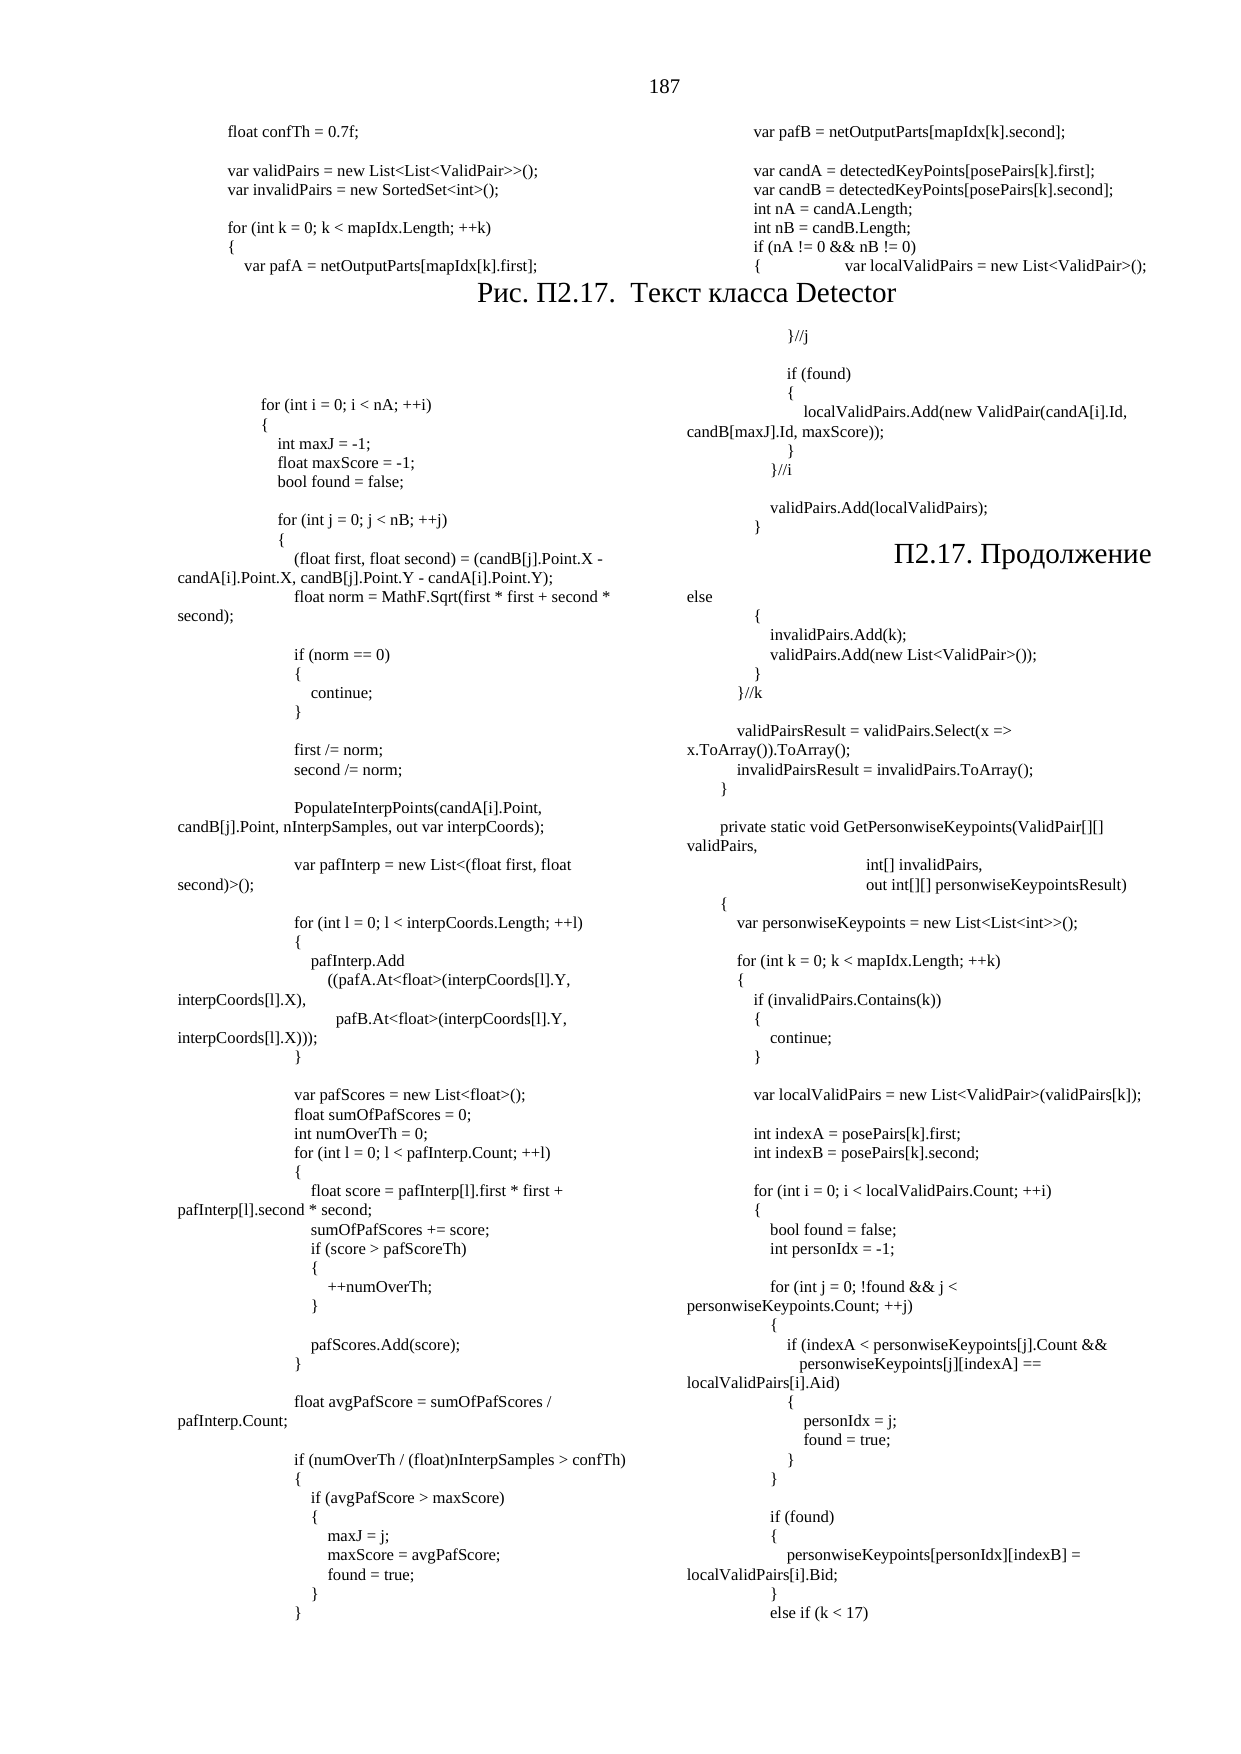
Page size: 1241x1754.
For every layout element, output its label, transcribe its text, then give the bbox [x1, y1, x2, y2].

text int indexB = posePairs[k].second; [687, 1143, 1152, 1162]
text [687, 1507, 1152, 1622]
text validPairsResult = validPairs.Select(x => x.ToArray()).ToArray(); [687, 721, 1152, 759]
text } [177, 702, 642, 721]
text if (avgPafScore > maxScore) [177, 1488, 642, 1507]
text second /= norm; [177, 759, 642, 778]
text float sumOfPafScores = 0; [177, 1104, 642, 1123]
text if (invalidPairs.Contains(k)) [687, 989, 1152, 1008]
text for (int j = 0; !found && j < personwiseKeypoints.Count; ++j) [687, 1277, 1152, 1315]
text { [177, 663, 642, 683]
text invalidPairs.Add(k); [687, 625, 1152, 644]
text } [687, 778, 1152, 798]
text continue; [177, 683, 642, 702]
text float maxScore = -1; [177, 453, 642, 472]
text sumOfPafScores += score; [177, 1219, 642, 1238]
text } [687, 441, 1152, 460]
text { [687, 383, 1152, 402]
text { [177, 1507, 642, 1526]
text if (numOverTh / (float)nInterpSamples > confTh) [177, 1449, 642, 1468]
text if (indexA < personwiseKeypoints[j].Count && [687, 1334, 1152, 1353]
text for (int j = 0; j < nB; ++j) [177, 510, 642, 529]
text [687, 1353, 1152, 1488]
text { [177, 1258, 642, 1277]
text } [177, 1353, 642, 1373]
text if (norm == 0) [177, 644, 642, 663]
text validPairs.Add(new List<ValidPair>()); [687, 644, 1152, 663]
text var invalidPairs = new SortedSet<int>(); [177, 179, 642, 199]
text bool found = false; [177, 472, 642, 491]
text for (int l = 0; l < pafInterp.Count; ++l) [177, 1143, 642, 1162]
text pafB.At<float>(interpCoords[l].Y, interpCoords[l].X))); [177, 1008, 642, 1047]
text }//i [687, 460, 1152, 479]
text for (int i = 0; i < nA; ++i) [177, 395, 642, 414]
text if (score > pafScoreTh) [177, 1238, 642, 1258]
text ((pafA.At<float>(interpCoords[l].Y, interpCoords[l].X), [177, 970, 642, 1008]
text int nA = candA.Length; [687, 199, 1152, 218]
text { [177, 414, 642, 433]
text for (int k = 0; k < mapIdx.Length; ++k) [177, 218, 642, 237]
text maxScore = avgPafScore; [177, 1545, 642, 1564]
text validPairs.Add(localValidPairs); [687, 498, 1152, 517]
text var validPairs = new List<List<ValidPair>>(); [177, 160, 642, 179]
text }//j [687, 326, 1152, 345]
text float score = pafInterp[l].first * first + pafInterp[l].second * second; [177, 1181, 642, 1219]
text { [687, 893, 1152, 913]
text if (found) [687, 364, 1152, 383]
text pafInterp.Add [177, 951, 642, 970]
text out int[][] personwiseKeypointsResult) [687, 874, 1152, 893]
text (float first, float second) = (candB[j].Point.X - candA[i].Point.X, candB[j].Point.Y - candA[i].Point.Y); [177, 548, 642, 587]
text maxJ = j; [177, 1526, 642, 1545]
text int numOverTh = 0; [177, 1123, 642, 1143]
text } [177, 1296, 642, 1315]
text } [177, 1603, 642, 1622]
text } [687, 663, 1152, 683]
text } [177, 1047, 642, 1066]
text var pafA = netOutputParts[mapIdx[k].first]; [177, 256, 642, 275]
text П2.17. Продолжение [687, 536, 1152, 570]
text } [687, 517, 1152, 536]
text for (int i = 0; i < localValidPairs.Count; ++i) [687, 1181, 1152, 1200]
text int[] invalidPairs, [687, 855, 1152, 874]
text float norm = MathF.Sqrt(first * first + second * second); [177, 587, 642, 625]
text var candB = detectedKeyPoints[posePairs[k].second]; [687, 179, 1152, 199]
text var pafInterp = new List<(float first, float second)>(); [177, 855, 642, 893]
text int maxJ = -1; [177, 433, 642, 453]
text { [177, 932, 642, 951]
text float avgPafScore = sumOfPafScores / pafInterp.Count; [177, 1392, 642, 1430]
text ++numOverTh; [177, 1277, 642, 1296]
text { var localValidPairs = new List<ValidPair>(); [687, 256, 1152, 275]
text PopulateInterpPoints(candA[i].Point, candB[j].Point, nInterpSamples, out var interpCoords); [177, 798, 642, 836]
text private static void GetPersonwiseKeypoints(ValidPair[][] validPairs, [687, 817, 1152, 855]
text { [687, 1008, 1152, 1028]
text bool found = false; [687, 1219, 1152, 1238]
text { [177, 1468, 642, 1488]
text var personwiseKeypoints = new List<List<int>>(); [687, 913, 1152, 932]
text for (int l = 0; l < interpCoords.Length; ++l) [177, 913, 642, 932]
text if (nA != 0 && nB != 0) [687, 237, 1152, 256]
text int indexA = posePairs[k].first; [687, 1123, 1152, 1143]
text { [177, 529, 642, 548]
text { [177, 1162, 642, 1181]
text for (int k = 0; k < mapIdx.Length; ++k) [687, 951, 1152, 970]
text found = true; [177, 1564, 642, 1583]
text } [687, 1047, 1152, 1066]
text invalidPairsResult = invalidPairs.ToArray(); [687, 759, 1152, 778]
text continue; [687, 1028, 1152, 1047]
text { [177, 237, 642, 256]
text var pafB = netOutputParts[mapIdx[k].second]; [687, 122, 1152, 141]
text { [687, 606, 1152, 625]
text float confTh = 0.7f; [177, 122, 642, 141]
text pafScores.Add(score); [177, 1334, 642, 1353]
text int nB = candB.Length; [687, 218, 1152, 237]
text int personIdx = -1; [687, 1238, 1152, 1258]
text var candA = detectedKeyPoints[posePairs[k].first]; [687, 160, 1152, 179]
text var pafScores = new List<float>(); [177, 1085, 642, 1104]
text first /= norm; [177, 740, 642, 759]
text localValidPairs.Add(new ValidPair(candA[i].Id, candB[maxJ].Id, maxScore)); [687, 402, 1152, 441]
text { [687, 1315, 1152, 1334]
text Рис. П2.17. Текст класса Detector [177, 275, 1152, 309]
text }//k [687, 683, 1152, 702]
text } [177, 1583, 642, 1603]
text { [687, 970, 1152, 989]
text { [687, 1200, 1152, 1219]
text else [687, 587, 1152, 606]
text var localValidPairs = new List<ValidPair>(validPairs[k]); [687, 1085, 1152, 1104]
